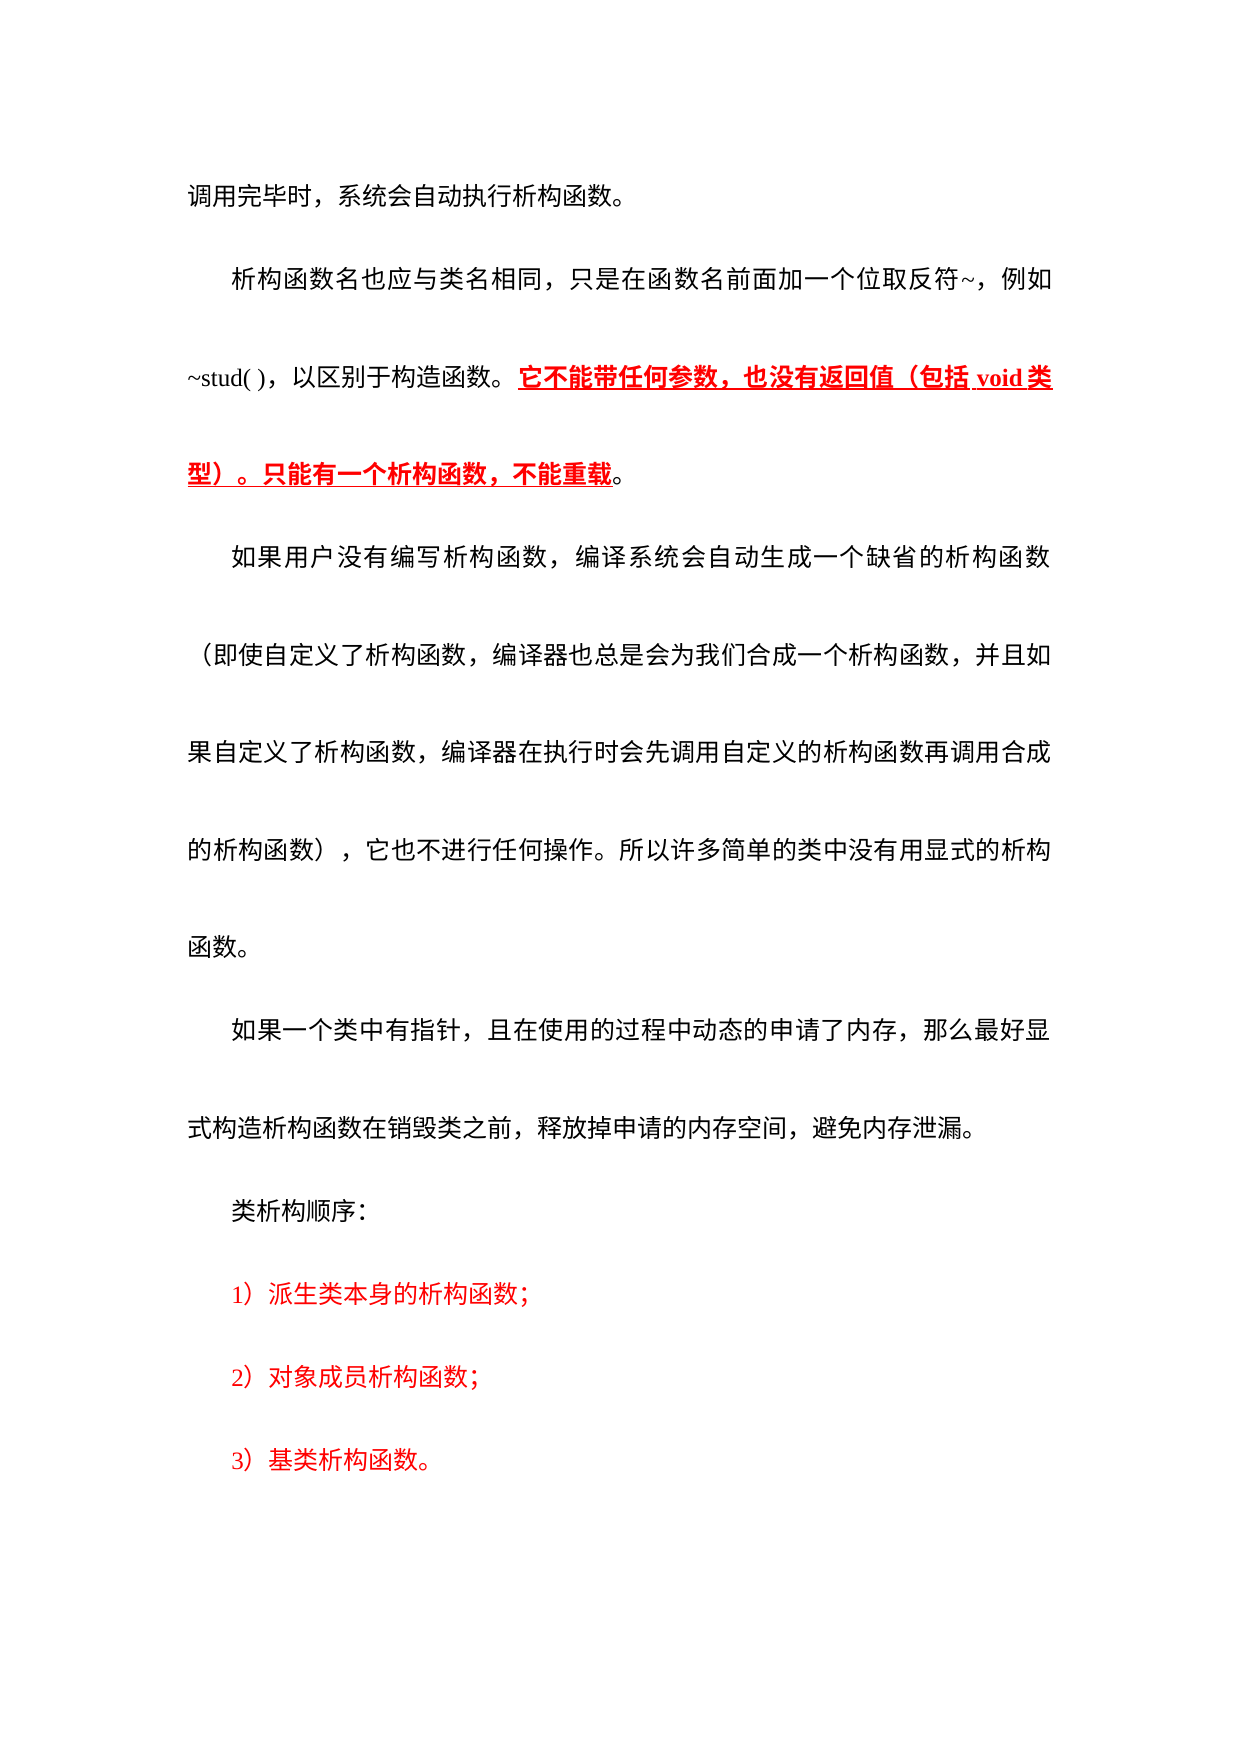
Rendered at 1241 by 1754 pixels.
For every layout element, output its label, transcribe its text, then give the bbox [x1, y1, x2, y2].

text 如果用户没有编写析构函数，编译系统会自动生成一个缺省的析构函数（即使自定义了析构函数，编译器也总是会为我们合成一个析构函数，并且如果自定义了析构函数，编译器在执行时会先调用自定义的析构函数再调用合成的析构函数），它也不进行任何操作。所以许多简单的类中没有用显式的析构函数。 [187, 523, 1053, 978]
list 基类析构函数。 [187, 1426, 1053, 1491]
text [187, 162, 1053, 227]
list 对象成员析构函数； [187, 1343, 1053, 1408]
text 如果一个类中有指针，且在使用的过程中动态的申请了内存，那么最好显式构造析构函数在销毁类之前，释放掉申请的内存空间，避免内存泄漏。 [187, 996, 1053, 1159]
text 析构函数名也应与类名相同，只是在函数名前面加一个位取反符~，例如~stud( )，以区别于构造函数。它不能带任何参数，也没有返回值（包括void类型）。只能有一个析构函数，不能重载。 [187, 245, 1053, 505]
list 派生类本身的析构函数； [187, 1260, 1053, 1325]
text 类析构顺序： [187, 1177, 1053, 1242]
